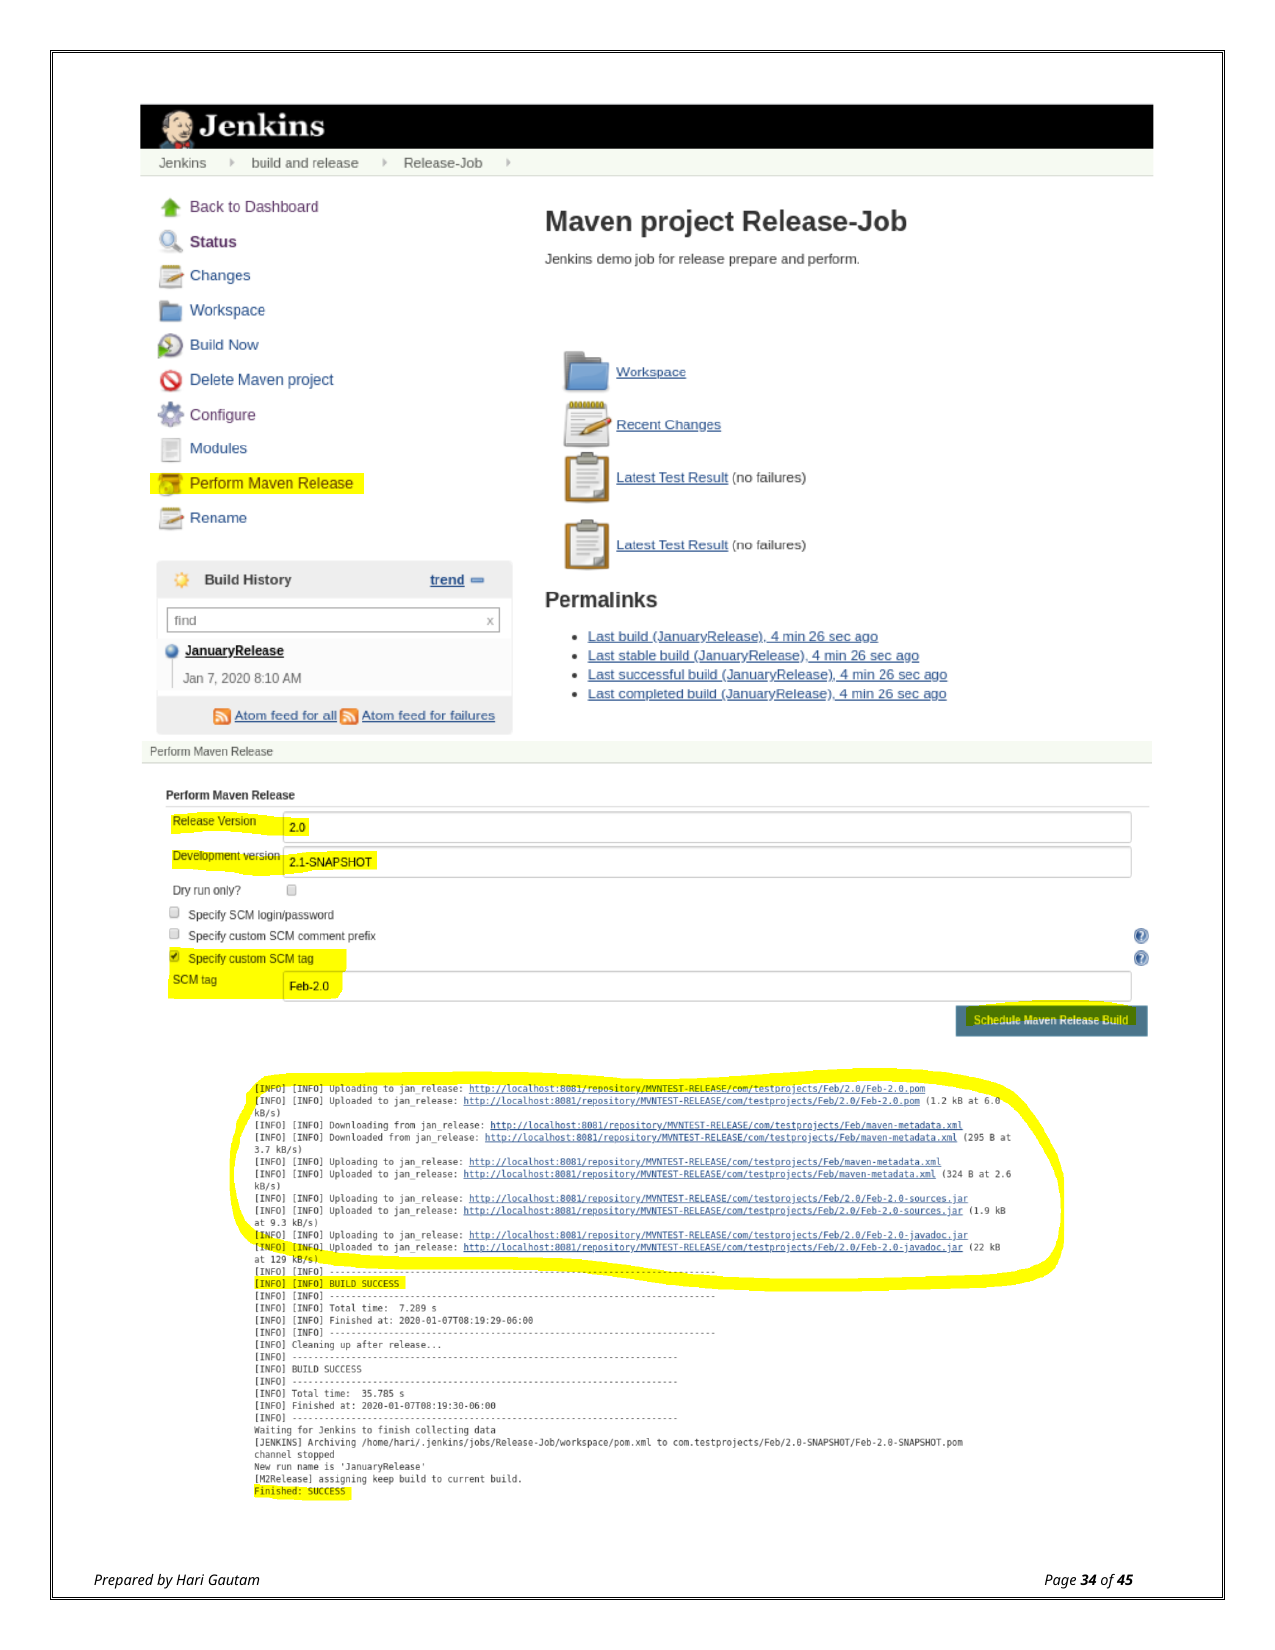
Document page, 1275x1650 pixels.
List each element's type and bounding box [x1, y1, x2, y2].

picture [229, 1068, 1065, 1504]
picture [141, 741, 1152, 1050]
picture [140, 103, 1154, 740]
